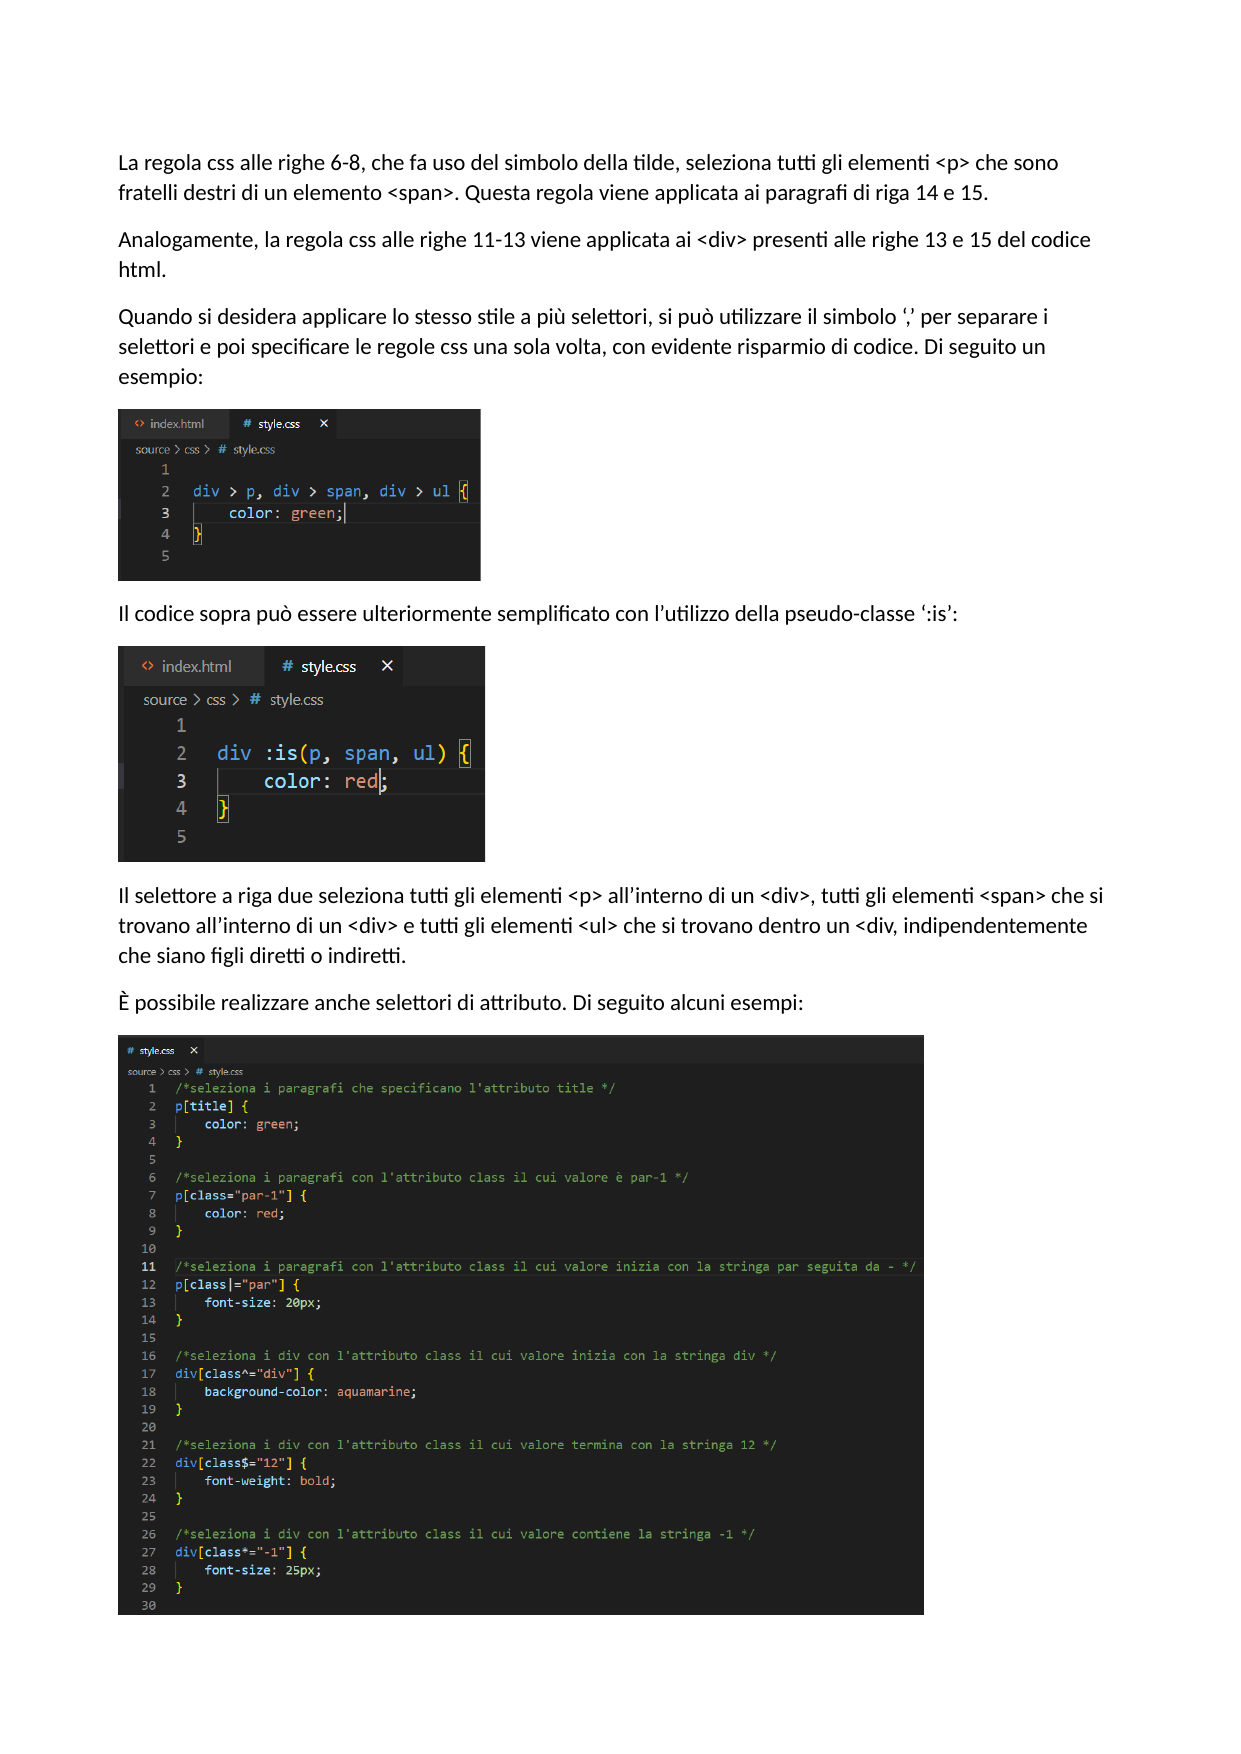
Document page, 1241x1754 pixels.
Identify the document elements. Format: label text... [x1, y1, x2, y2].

picture [118, 1035, 924, 1615]
text È possibile realizzare anche selettori di attributo. Di seguito alcuni esempi: [118, 988, 1122, 1016]
text Il selettore a riga due seleziona tutti gli elementi <p> all’interno di un <div>, tutti gli elementi <span> che si trovano all’interno di un <div> e tutti gli elementi <ul> che si trovano dentro un <div, indipendentemente che siano figli diretti o indiretti. [118, 881, 1122, 969]
picture [118, 409, 481, 581]
text La regola css alle righe 6-8, che fa uso del simbolo della tilde, seleziona tutti gli elementi <p> che sono fratelli destri di un elemento <span>. Questa regola viene applicata ai paragrafi di riga 14 e 15. [118, 148, 1122, 206]
text Il codice sopra può essere ulteriormente semplificato con l’utilizzo della pseudo-classe ‘:is’: [118, 599, 1122, 627]
picture [118, 646, 486, 862]
text Quando si desidera applicare lo stesso stile a più selettori, si può utilizzare il simbolo ‘,’ per separare i selettori e poi specificare le regole css una sola volta, con evidente risparmio di codice. Di seguito un esempio: [118, 302, 1122, 390]
text Analogamente, la regola css alle righe 11-13 viene applicata ai <div> presenti alle righe 13 e 15 del codice html. [118, 225, 1122, 283]
